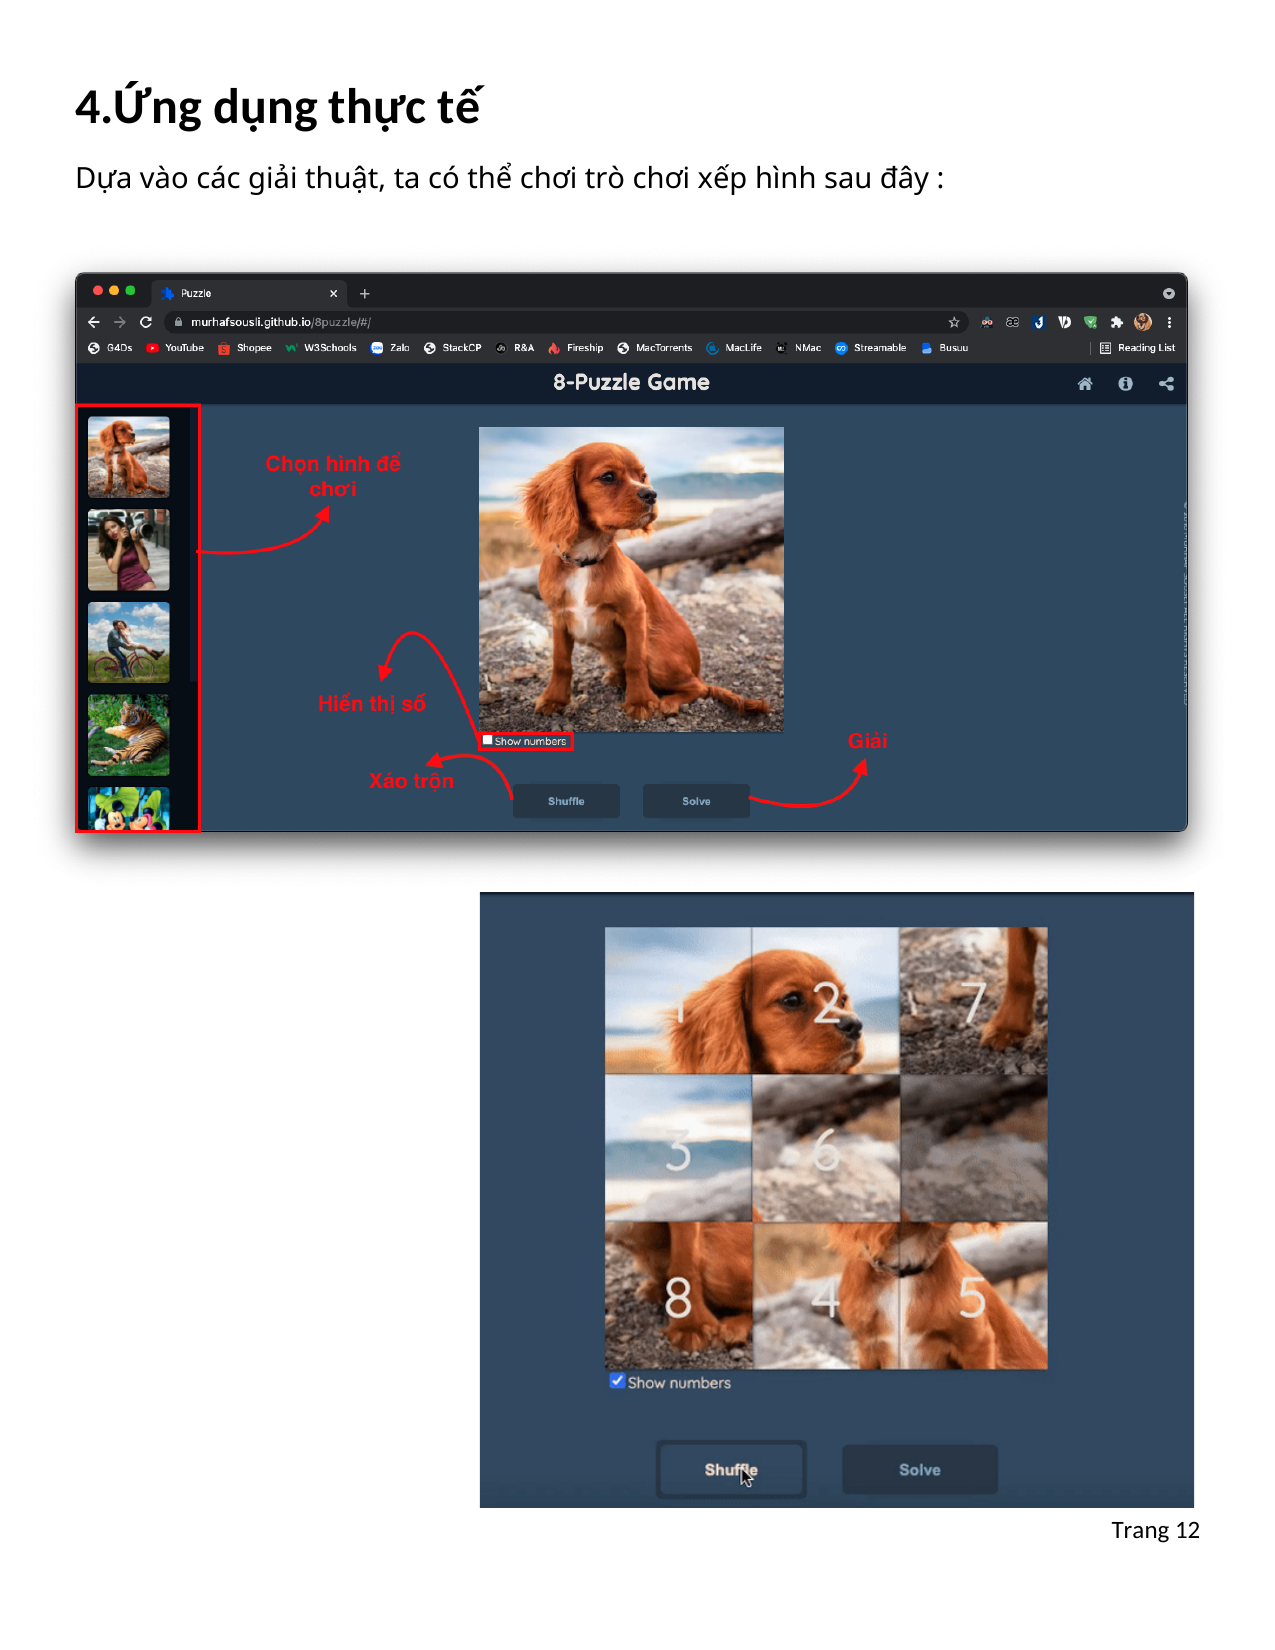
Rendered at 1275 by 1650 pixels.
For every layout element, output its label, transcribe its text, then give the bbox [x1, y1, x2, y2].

picture [33, 242, 1227, 886]
picture [479, 892, 1195, 1509]
text Dựa vào các giải thuật, ta có thể chơi trò chơi xếp hình sau đây : https://murhafsousli.github.io/8puzzle/#/ [75, 158, 1200, 197]
subtitle Ứng dụng thực tế [75, 75, 1200, 136]
